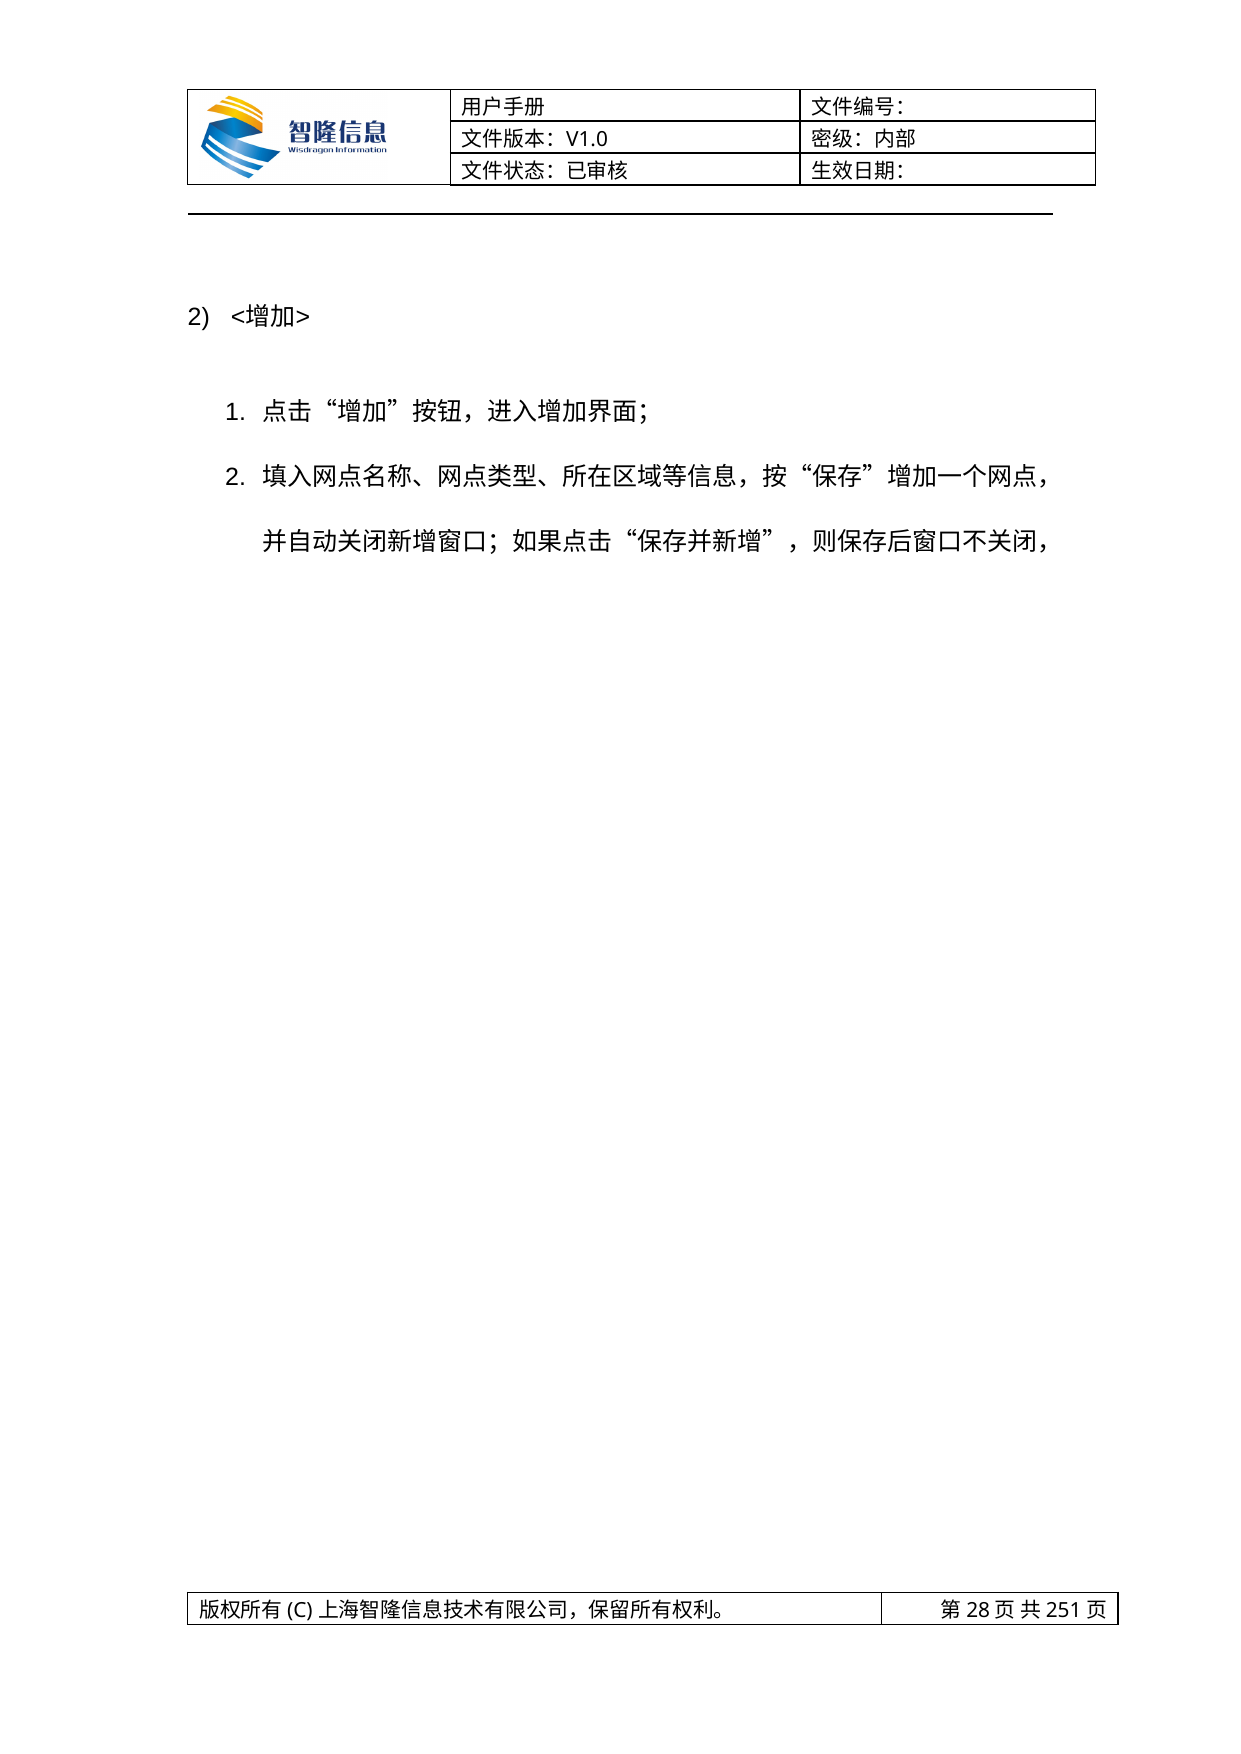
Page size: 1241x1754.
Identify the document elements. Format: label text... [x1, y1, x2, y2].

list 填入网点名称、网点类型、所在区域等信息，按“保存”增加一个网点，并自动关闭新增窗口；如果点击“保存并新增”，则保存后窗口不关闭，可继续输入新网点信息。 [225, 442, 1053, 572]
text 2) <增加> [187, 282, 1053, 347]
picture [198, 91, 388, 183]
list 点击“增加”按钮，进入增加界面； [225, 377, 1053, 442]
